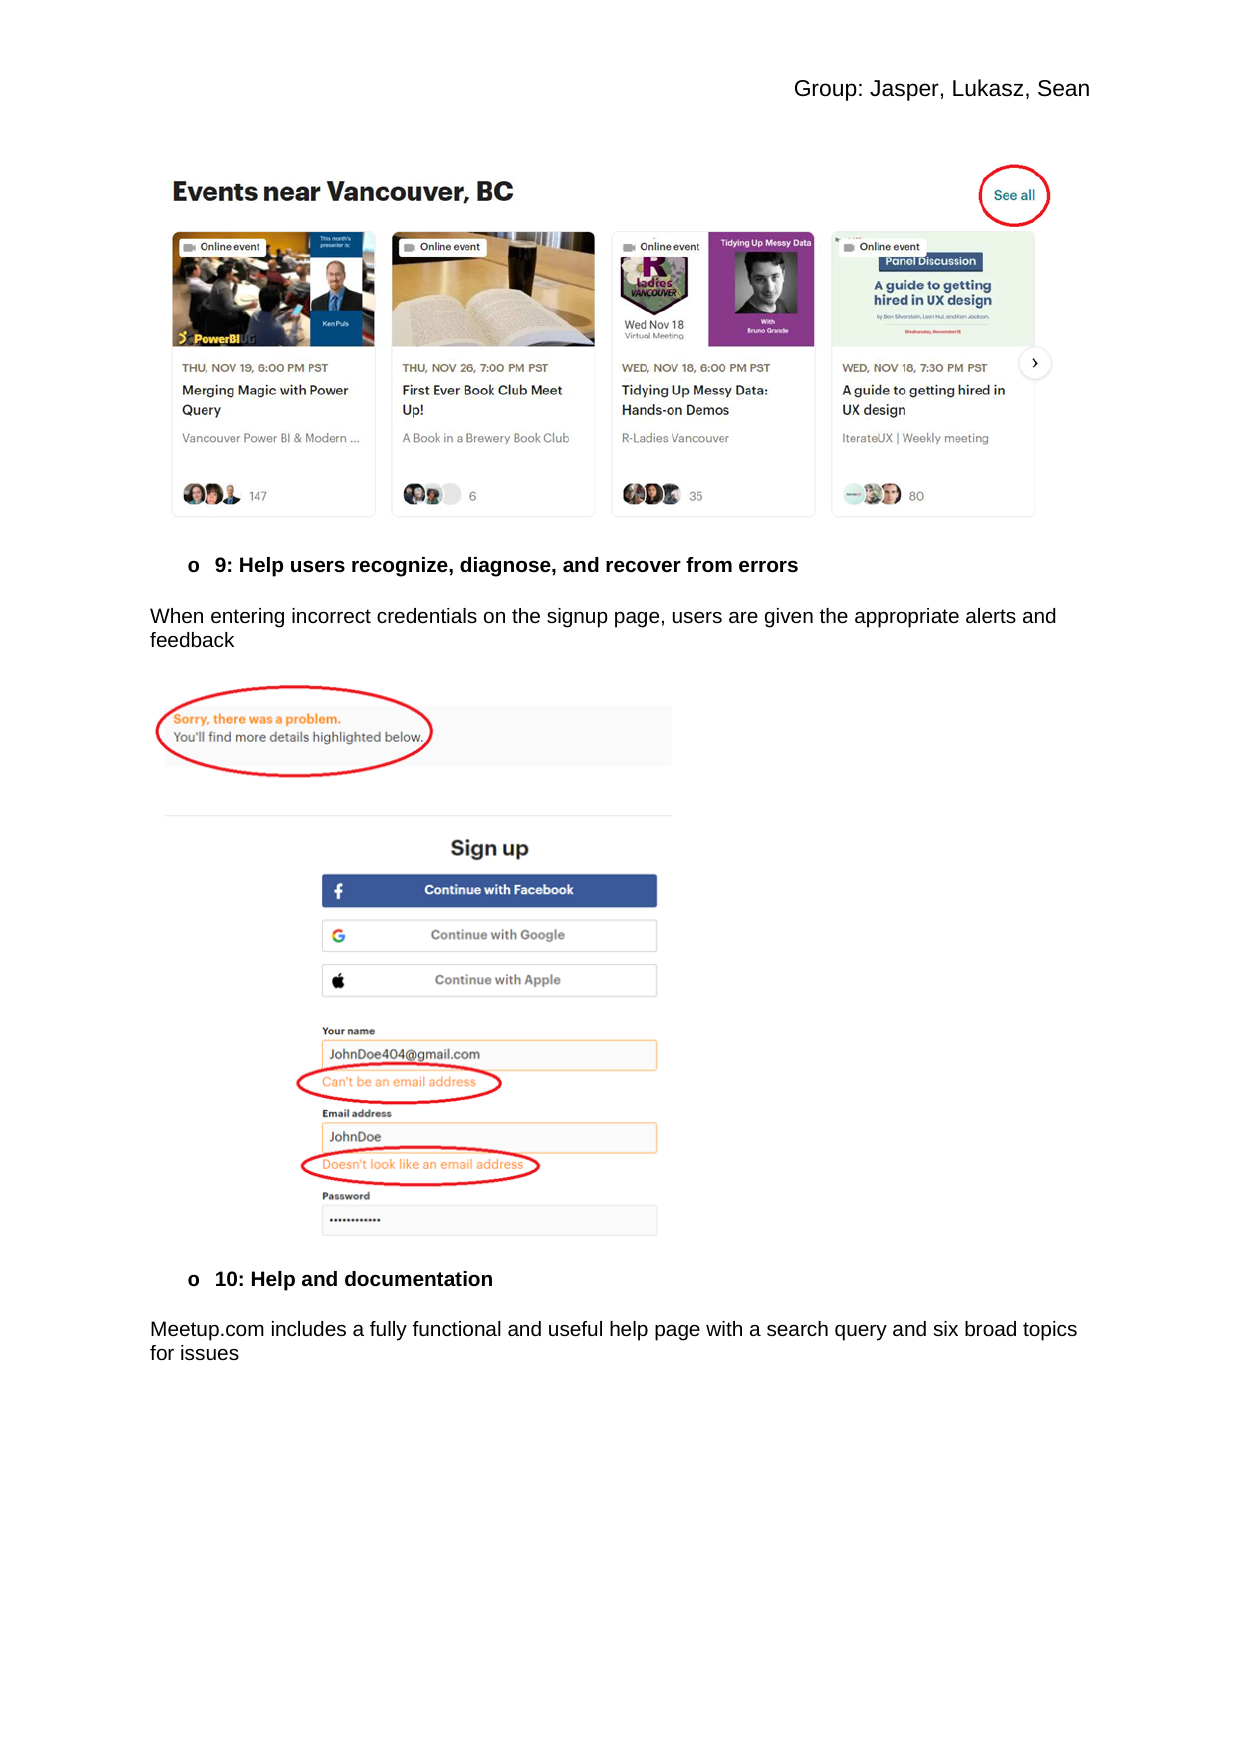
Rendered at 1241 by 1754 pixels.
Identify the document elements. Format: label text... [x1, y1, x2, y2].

text When entering incorrect credentials on the signup page, users are given the appropriate alerts and feedback [150, 604, 1090, 652]
text o 10: Help and documentation [187, 1266, 1090, 1292]
text o 9: Help users recognize, diagnose, and recover from errors [187, 553, 1090, 579]
text Meetup.com includes a fully functional and useful help page with a search query and six broad topics for issues [150, 1317, 1090, 1365]
picture [155, 150, 1060, 529]
picture [150, 677, 682, 1242]
